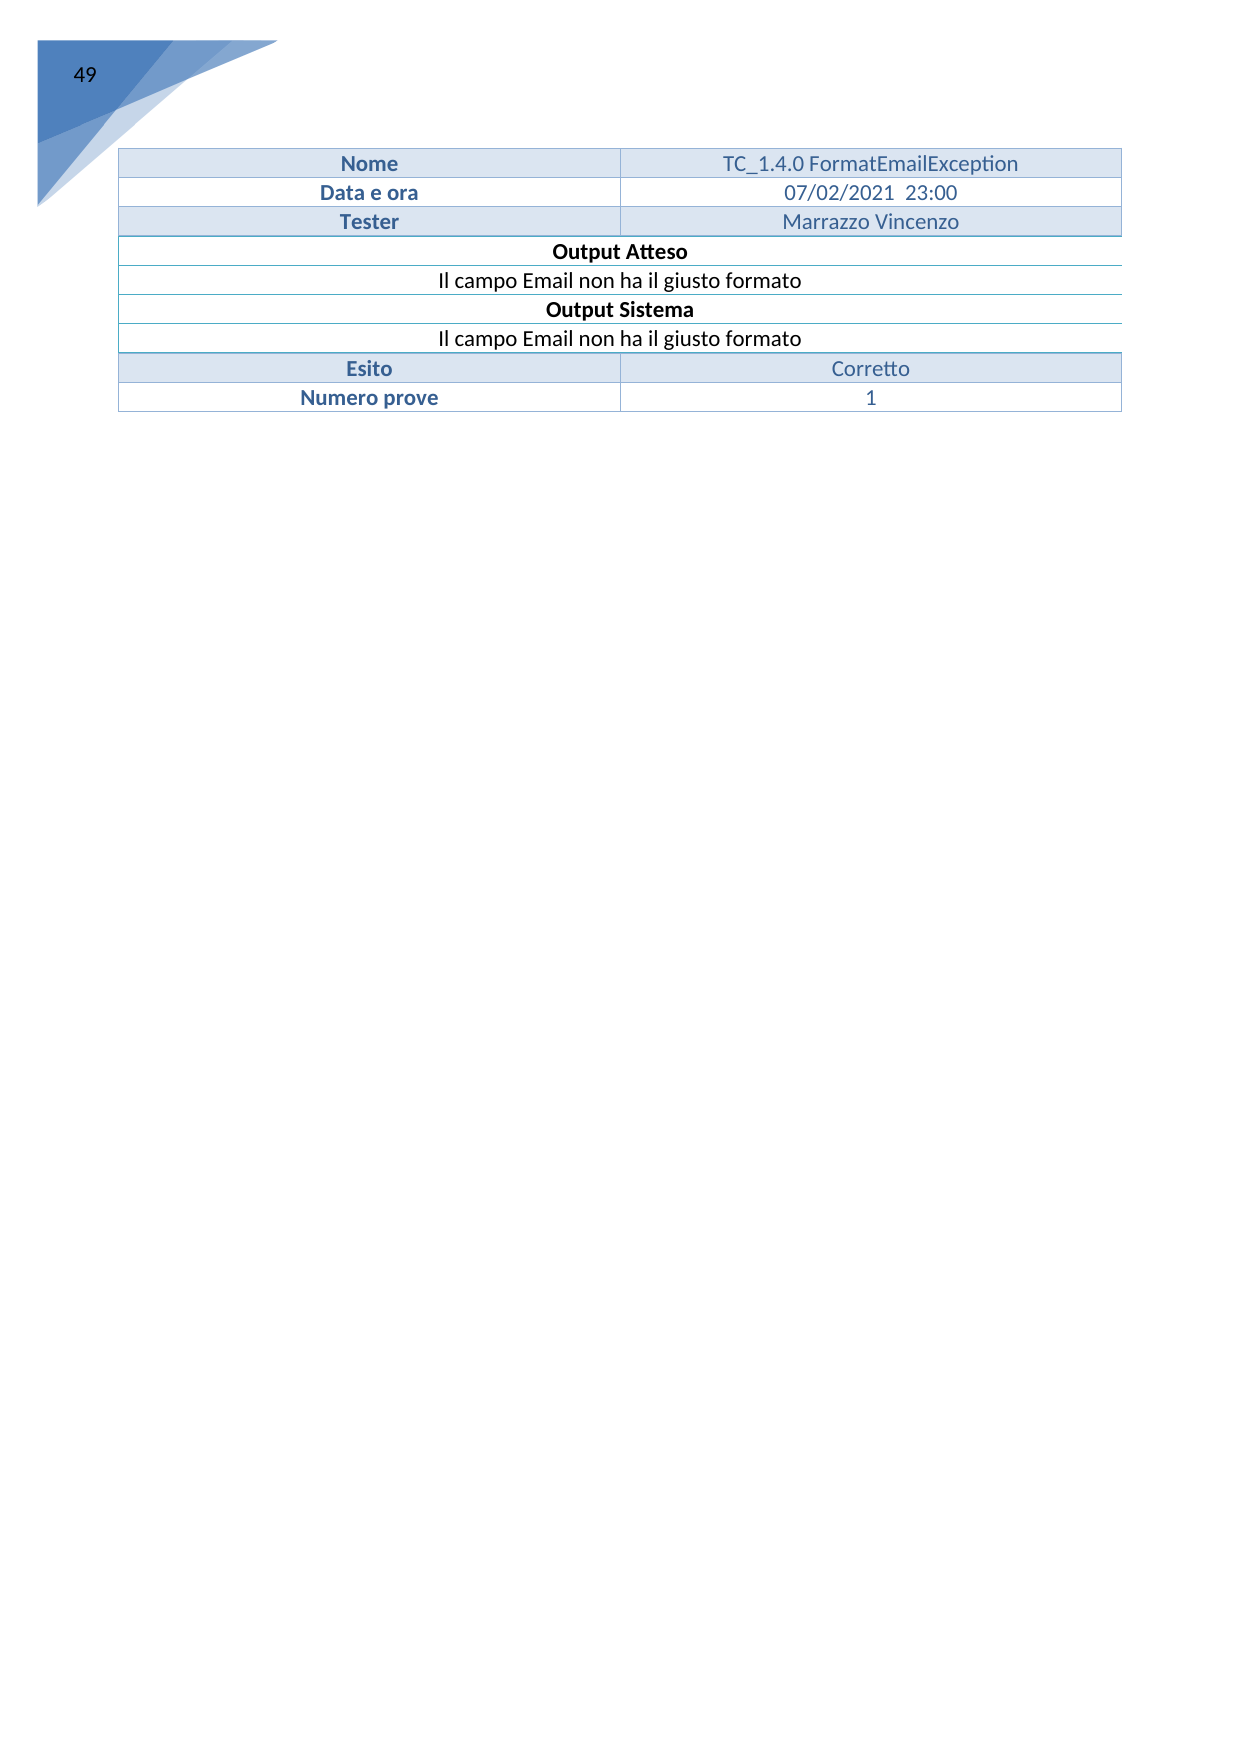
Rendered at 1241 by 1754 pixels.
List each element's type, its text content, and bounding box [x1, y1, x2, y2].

table_cell Marrazzo Vincenzo [621, 207, 1121, 235]
table_header Nome [119, 149, 620, 177]
table_cell 1 [621, 383, 1121, 411]
picture [37, 40, 279, 209]
table_cell 07/02/2021 23:00 [621, 178, 1121, 206]
table_cell Tester [119, 207, 620, 235]
table_cell Il campo Email non ha il giusto formato [119, 324, 1122, 352]
table_cell Il campo Email non ha il giusto formato [119, 266, 1122, 294]
table_cell Numero prove [119, 383, 620, 411]
table_cell Data e ora [119, 178, 620, 206]
table_cell Output Sistema [119, 295, 1122, 323]
table_header TC_1.4.0 FormatEmailException [621, 149, 1121, 177]
table_header Esito [119, 354, 620, 382]
table_header Corretto [621, 354, 1121, 382]
table_header Output Atteso [119, 237, 1122, 265]
